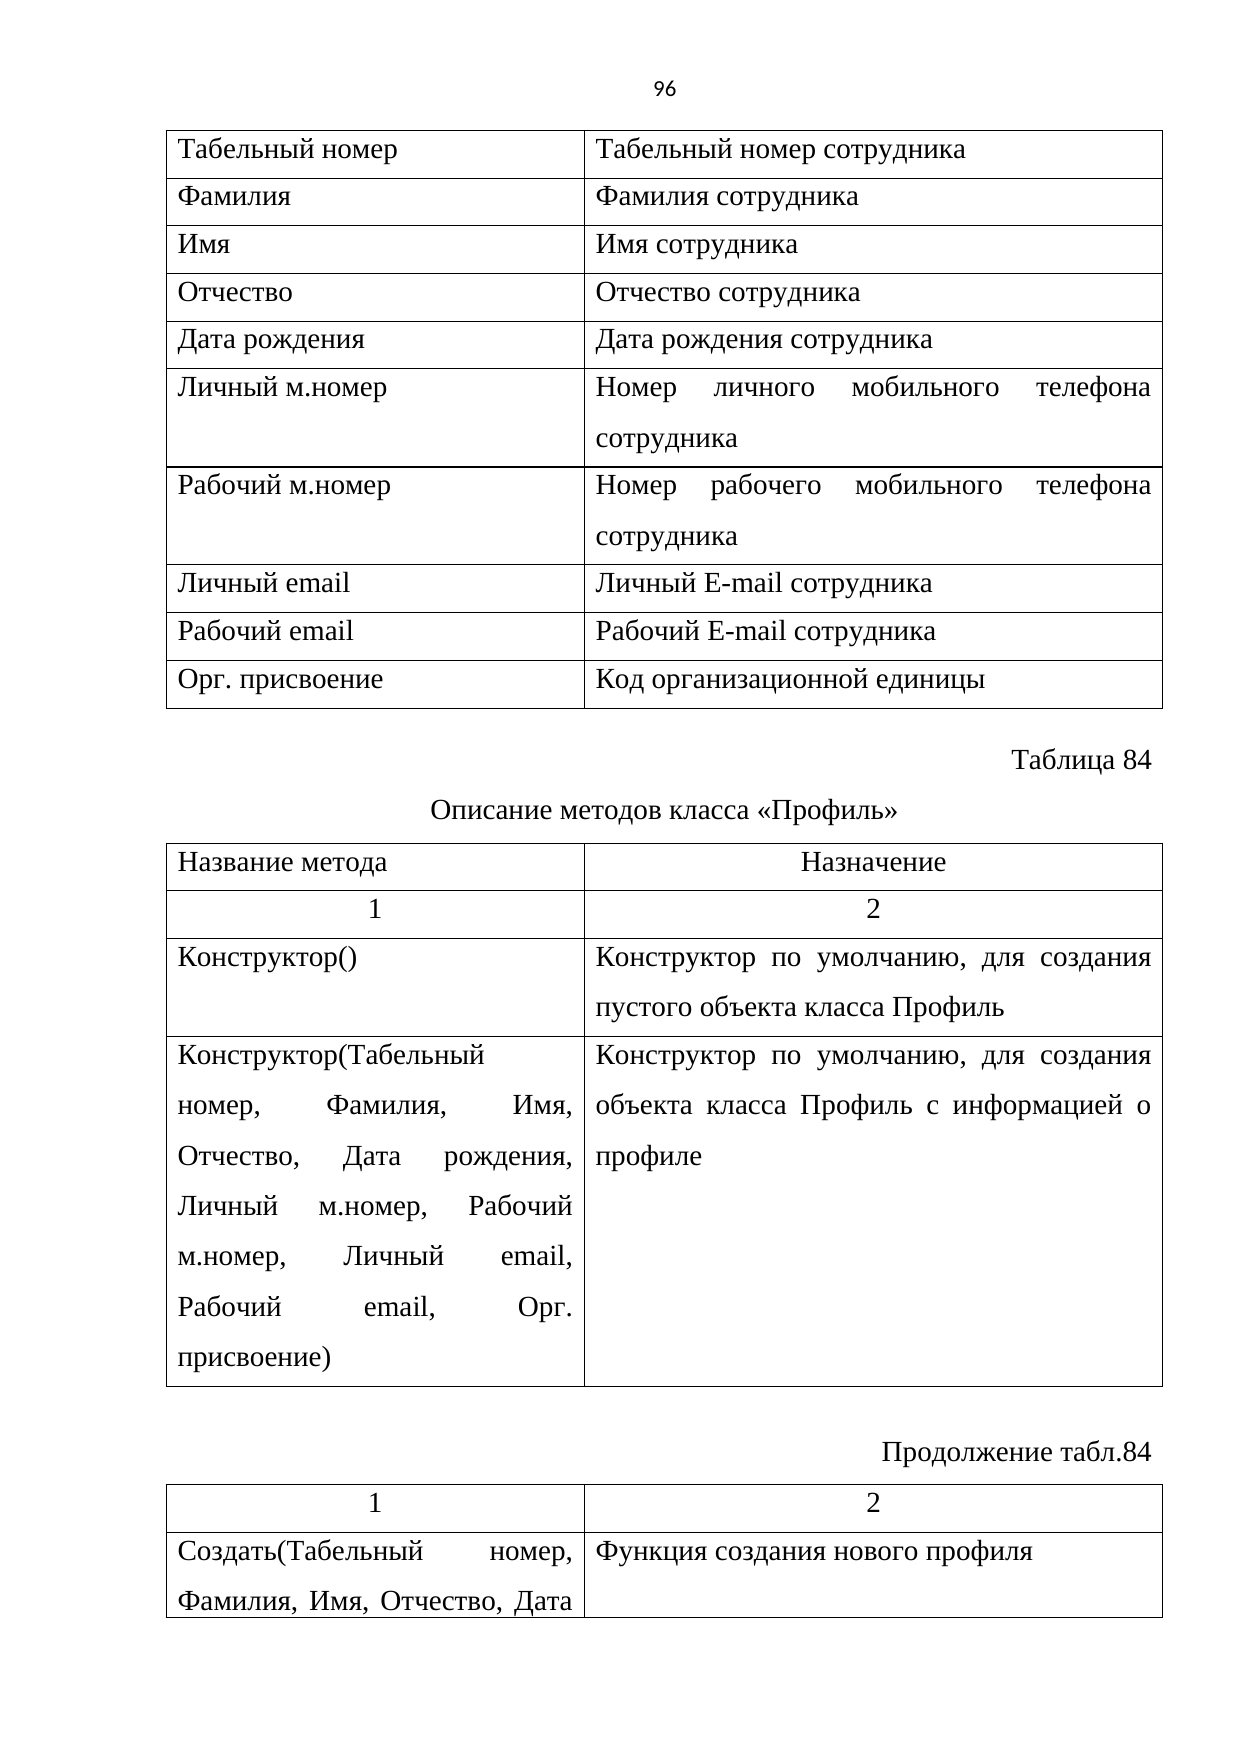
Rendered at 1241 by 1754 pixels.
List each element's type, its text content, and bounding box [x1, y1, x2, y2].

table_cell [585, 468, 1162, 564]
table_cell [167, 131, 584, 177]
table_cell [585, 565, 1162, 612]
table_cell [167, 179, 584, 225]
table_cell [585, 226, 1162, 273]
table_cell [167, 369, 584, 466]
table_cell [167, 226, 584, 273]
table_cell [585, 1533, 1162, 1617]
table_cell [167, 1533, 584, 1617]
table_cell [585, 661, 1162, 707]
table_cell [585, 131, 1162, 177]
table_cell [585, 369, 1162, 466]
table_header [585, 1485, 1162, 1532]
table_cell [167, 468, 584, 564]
text Описание методов класса «Профиль» [177, 792, 1152, 826]
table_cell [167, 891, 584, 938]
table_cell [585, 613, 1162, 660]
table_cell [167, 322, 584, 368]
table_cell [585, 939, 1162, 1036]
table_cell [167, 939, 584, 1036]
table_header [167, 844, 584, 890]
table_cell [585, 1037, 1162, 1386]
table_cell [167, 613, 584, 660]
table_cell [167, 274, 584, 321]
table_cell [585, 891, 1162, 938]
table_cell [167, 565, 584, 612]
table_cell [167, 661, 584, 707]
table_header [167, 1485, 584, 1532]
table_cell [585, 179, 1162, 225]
text Продолжение табл.84 [177, 1434, 1152, 1467]
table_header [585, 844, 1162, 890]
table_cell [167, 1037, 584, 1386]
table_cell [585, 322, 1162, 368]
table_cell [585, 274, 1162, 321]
text Таблица 84 [251, 742, 1152, 776]
